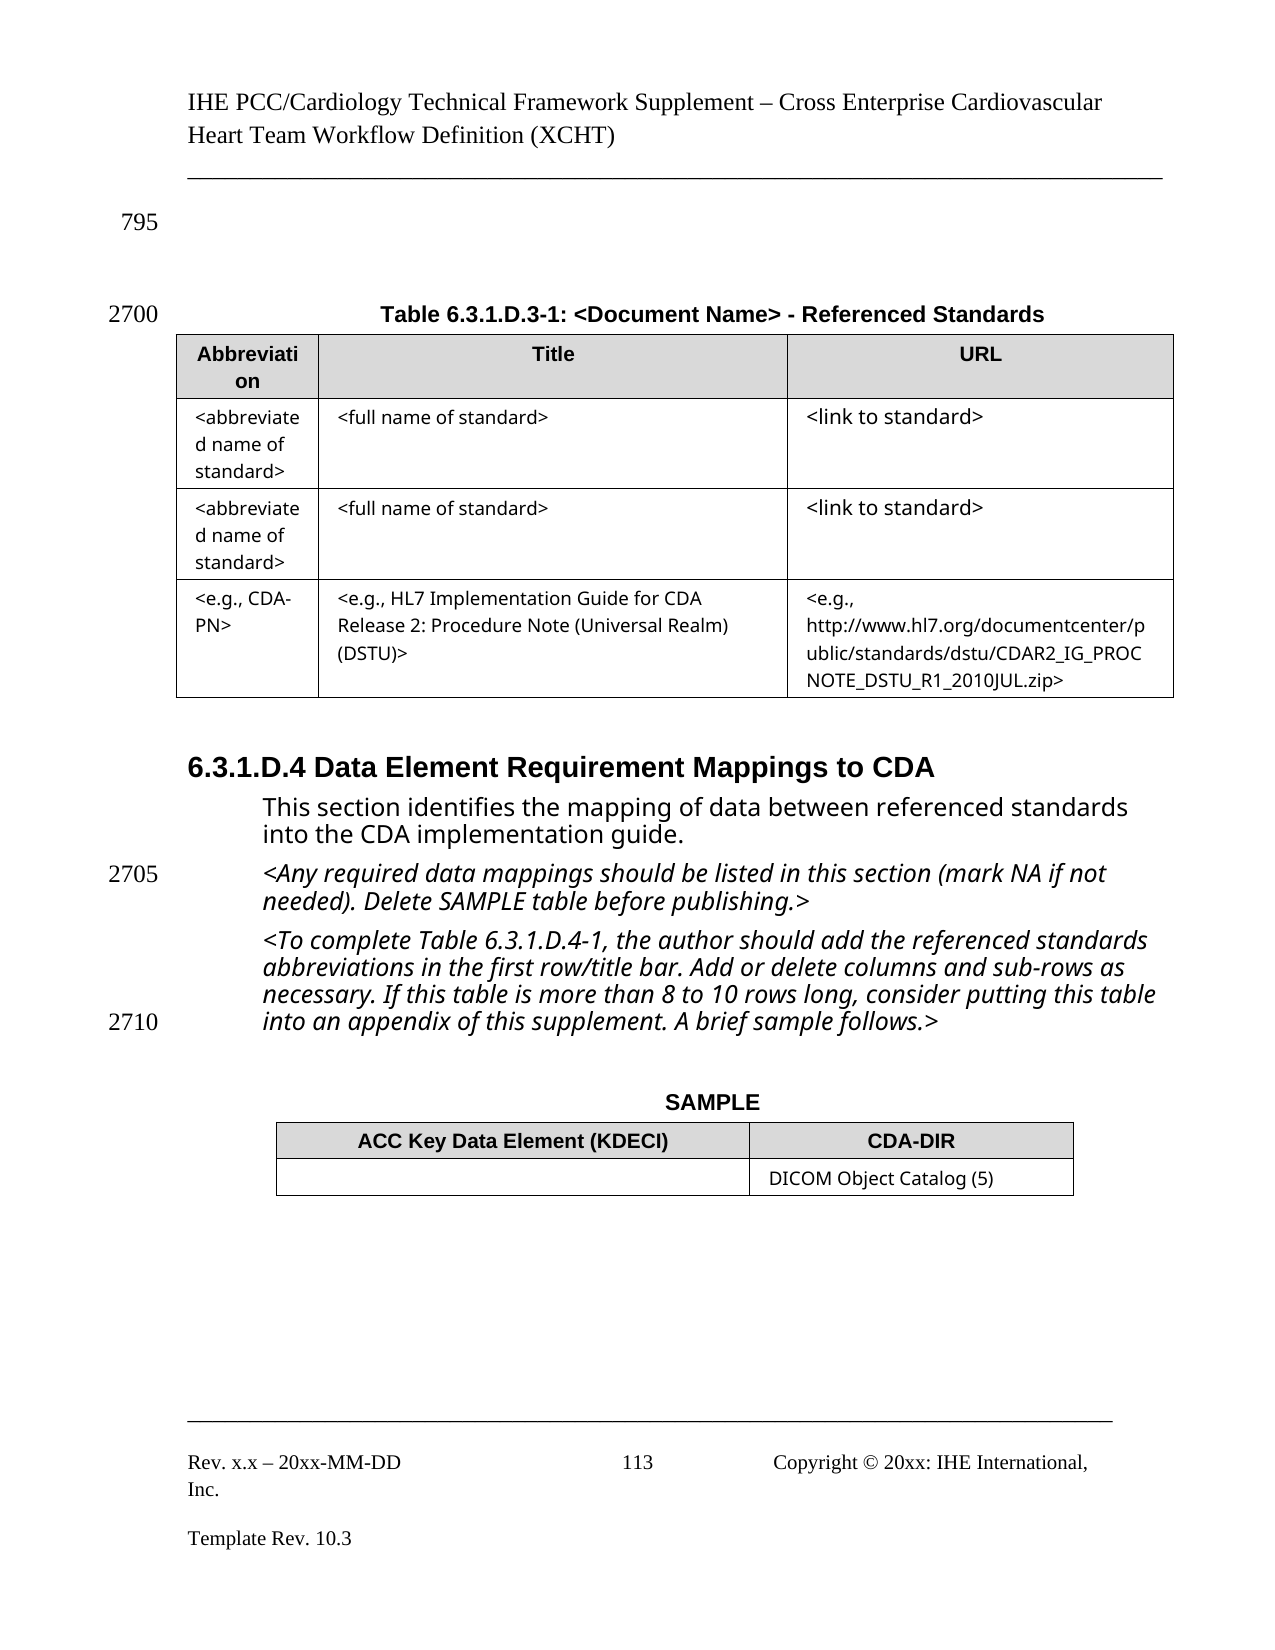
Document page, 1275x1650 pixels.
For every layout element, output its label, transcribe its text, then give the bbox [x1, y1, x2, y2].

table_cell <link to standard> [788, 399, 1173, 488]
table_cell <abbreviated name of standard> [177, 399, 318, 488]
table_cell <link to standard> [788, 489, 1173, 579]
table_header Title [319, 335, 787, 398]
table_cell <e.g., CDA-PN> [177, 580, 318, 697]
text This section identifies the mapping of data between referenced standards into the CDA implementation guide. [262, 794, 1162, 849]
table_header Abbreviation [177, 335, 318, 398]
title Table 6.3.1.D.3-1: <Document Name> - Referenced Standards [262, 301, 1162, 328]
table_cell <e.g., http://www.hl7.org/documentcenter/public/standards/dstu/CDAR2_IG_PROCNOTE_DSTU_R1_2010JUL.zip> [788, 580, 1173, 697]
table_cell <e.g., HL7 Implementation Guide for CDA Release 2: Procedure Note (Universal Realm) (DSTU)> [319, 580, 787, 697]
table_cell <full name of standard> [319, 489, 787, 579]
table_cell <full name of standard> [319, 399, 787, 488]
title SAMPLE [262, 1088, 1162, 1115]
table_cell DICOM Object Catalog (5) [750, 1159, 1073, 1194]
table_cell <abbreviated name of standard> [177, 489, 318, 579]
table_header ACC Key Data Element (KDECI) [277, 1123, 749, 1158]
text <Any required data mappings should be listed in this section (mark NA if not needed). Delete SAMPLE table before publishing.> [262, 861, 1162, 915]
subtitle 6.3.1.D.4 Data Element Requirement Mappings to CDA [187, 750, 1162, 783]
text <To complete Table 6.3.1.D.4-1, the author should add the referenced standards abbreviations in the first row/title bar. Add or delete columns and sub-rows as necessary. If this table is more than 8 to 10 rows long, consider putting this table into an appendix of this supplement. A brief sample follows.> [262, 928, 1162, 1036]
table_header CDA-DIR [750, 1123, 1073, 1158]
table_cell [277, 1159, 749, 1194]
table_header URL [788, 335, 1173, 398]
